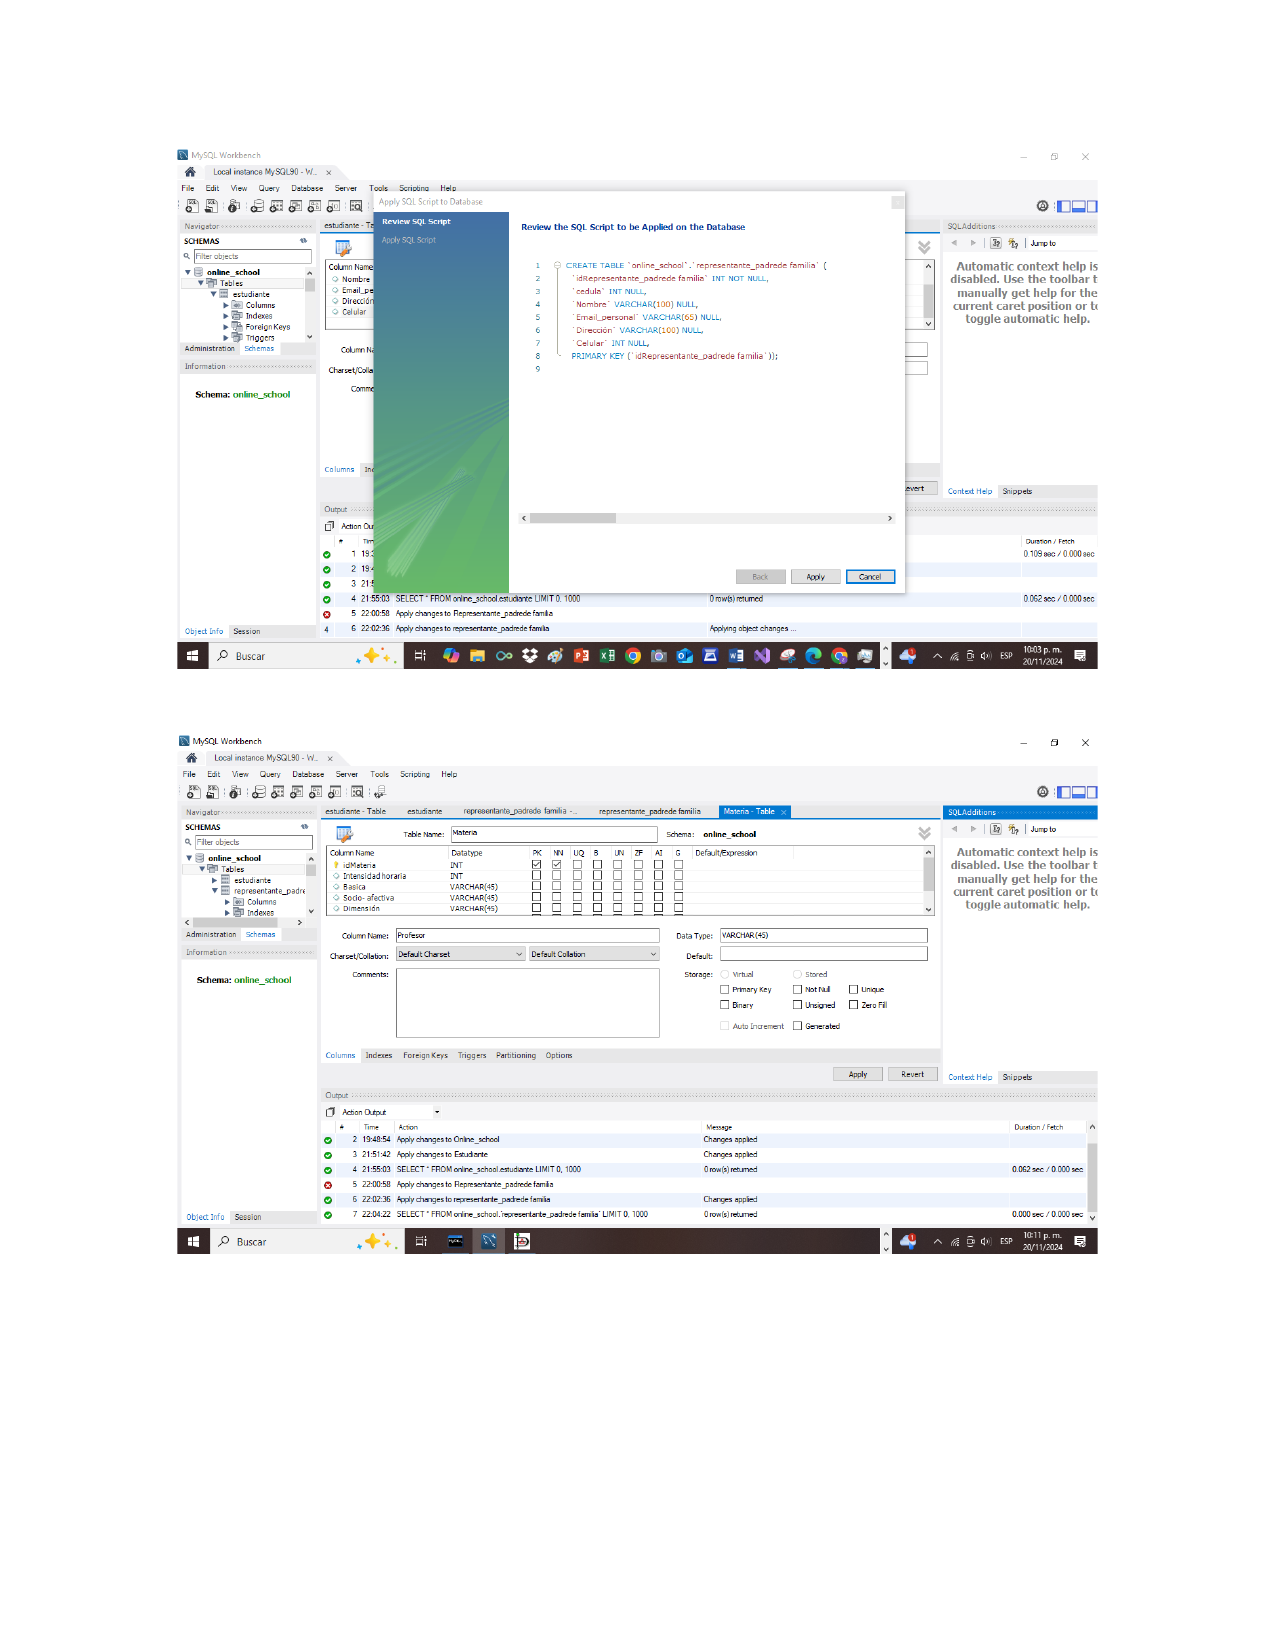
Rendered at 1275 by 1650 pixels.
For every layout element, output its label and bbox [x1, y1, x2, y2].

picture [177, 147, 1098, 669]
picture [177, 733, 1098, 1254]
